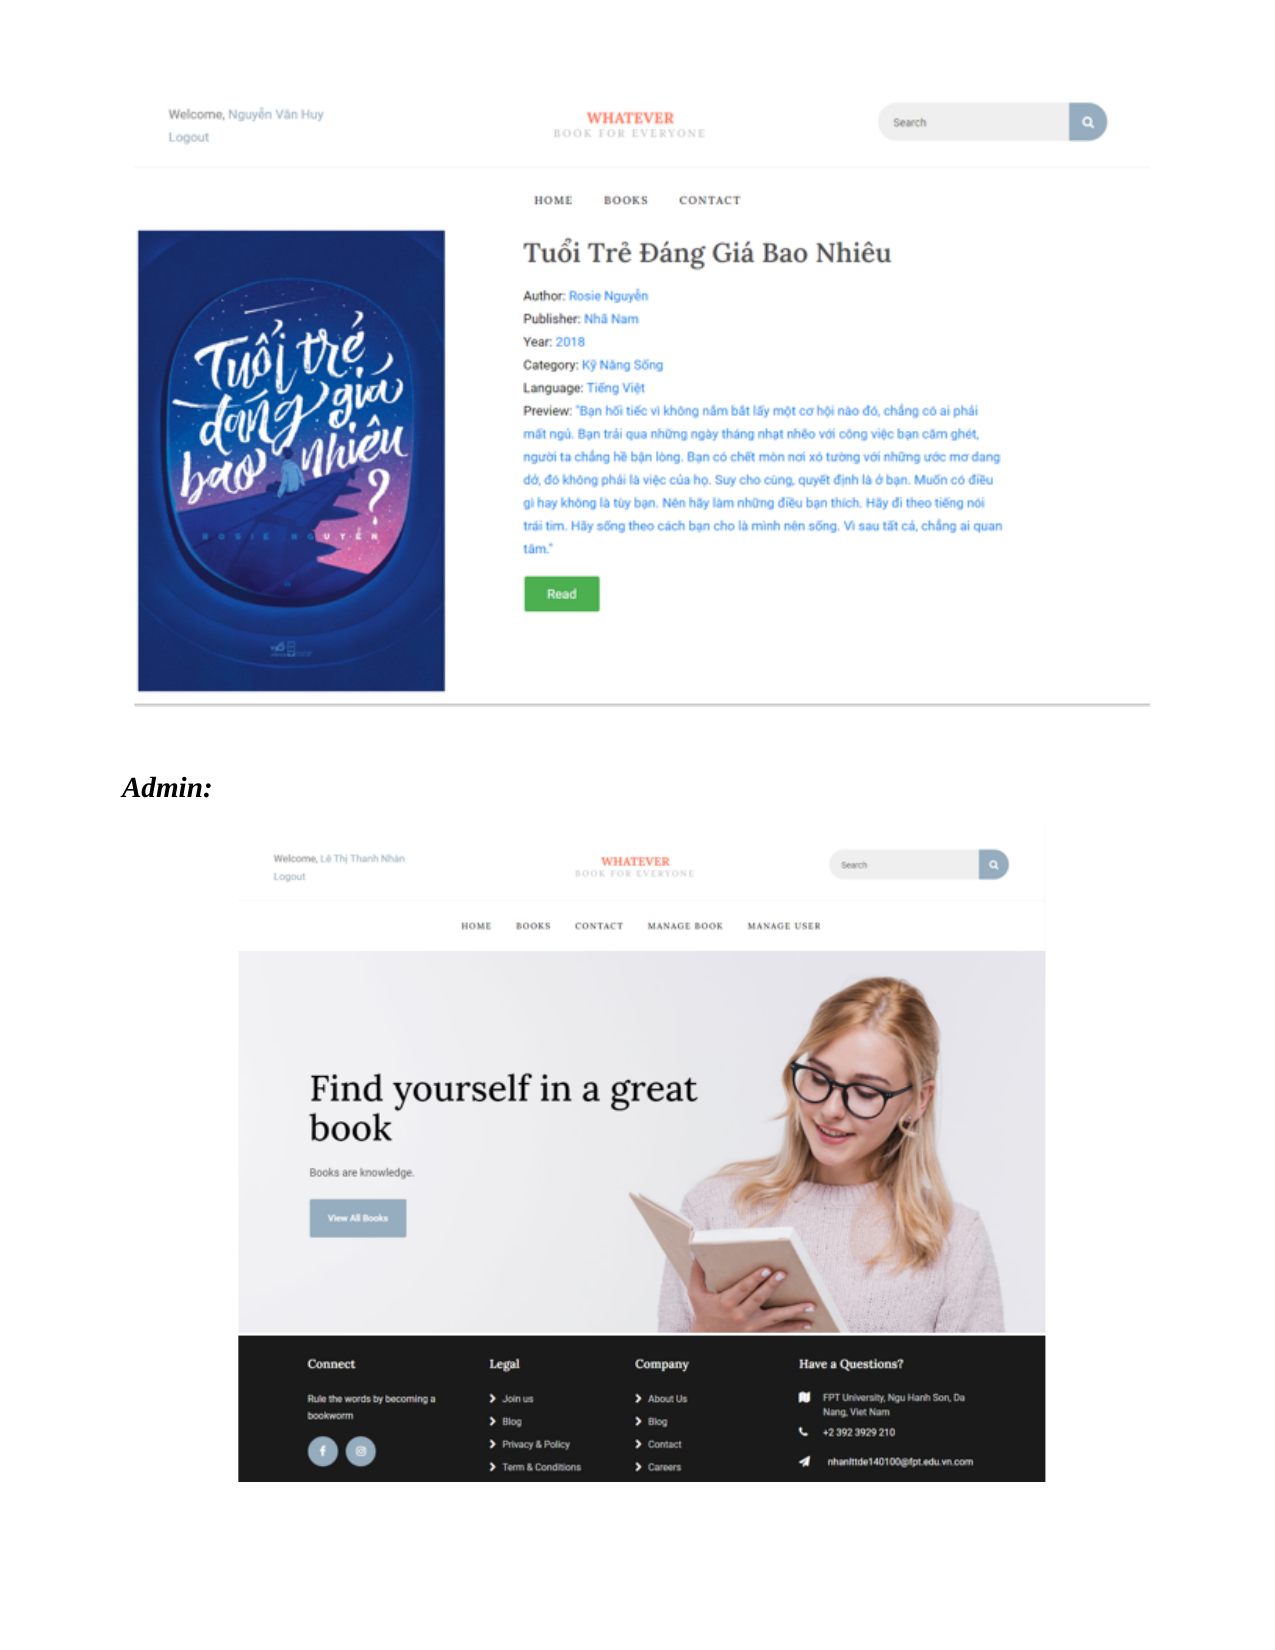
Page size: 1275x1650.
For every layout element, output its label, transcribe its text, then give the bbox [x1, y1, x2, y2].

picture [134, 84, 1150, 707]
picture [238, 823, 1047, 1482]
text Admin: [122, 770, 1162, 804]
